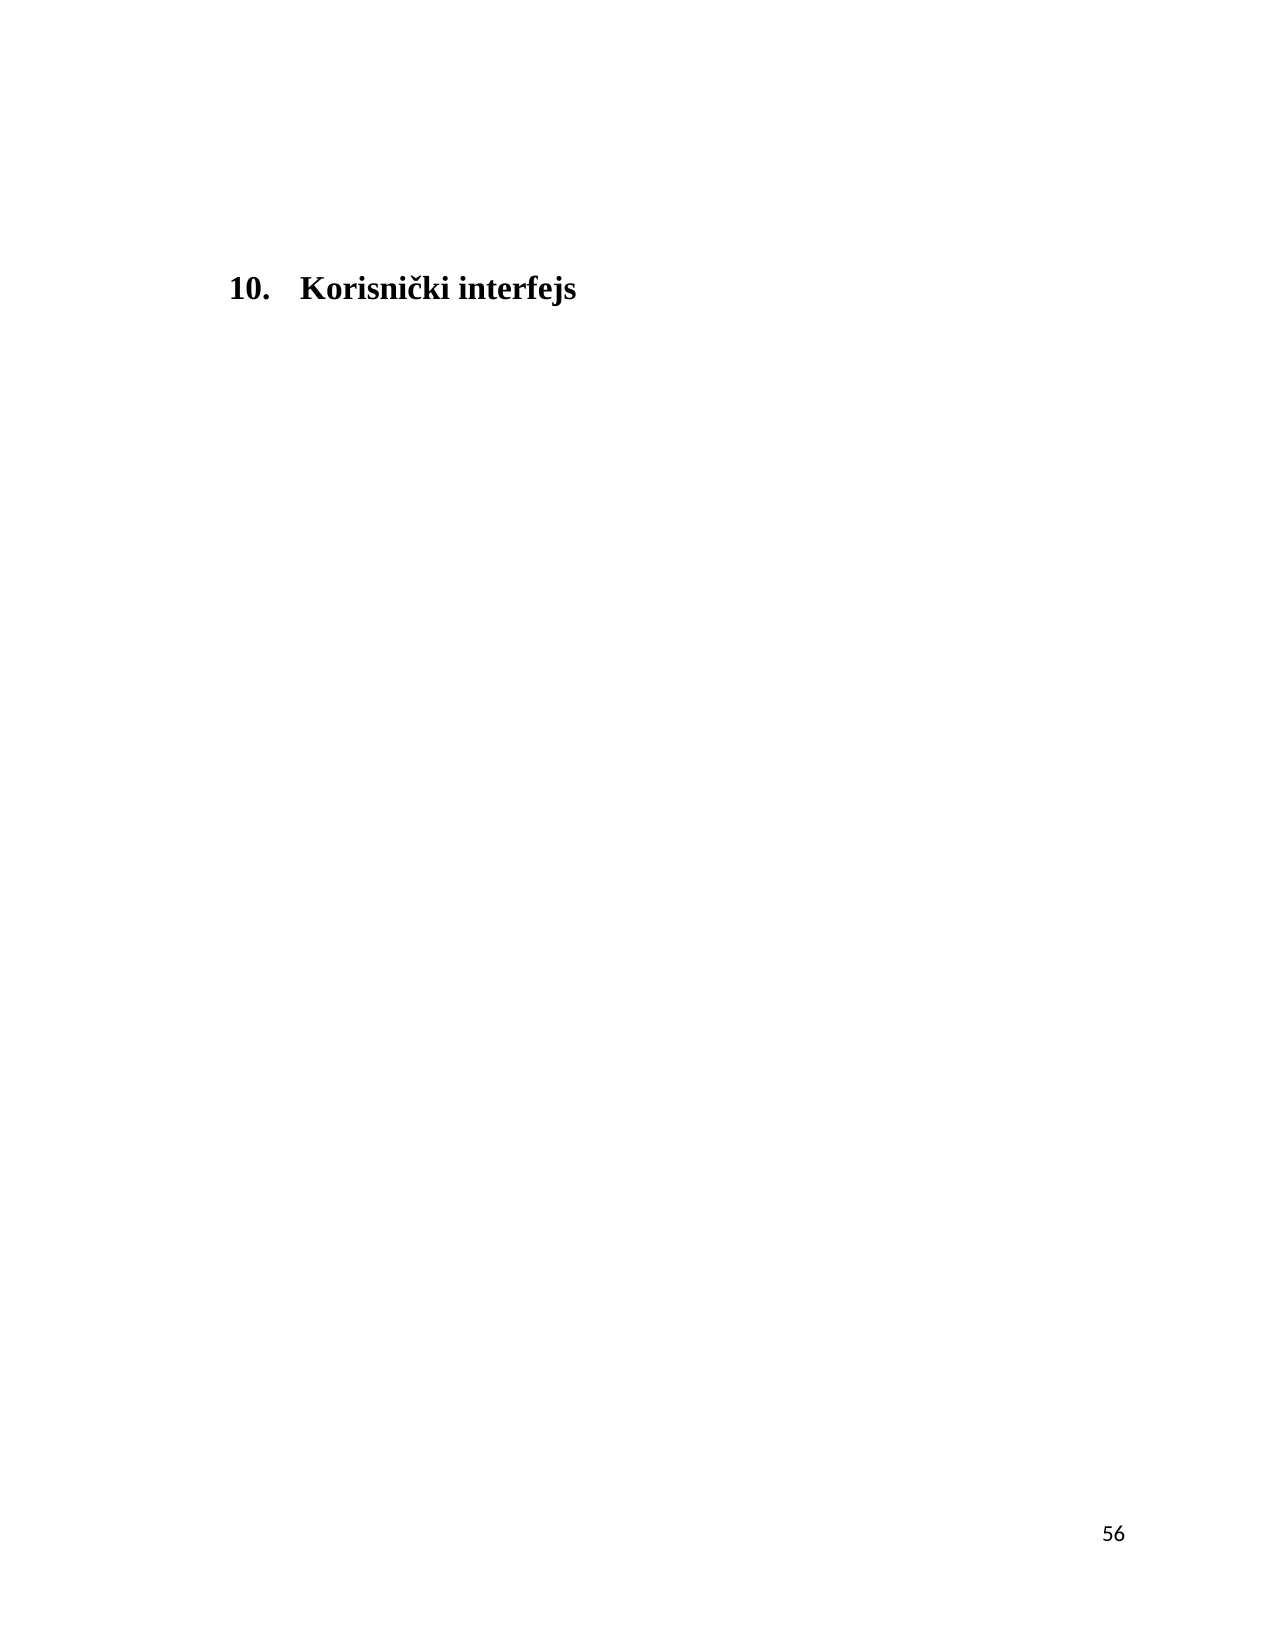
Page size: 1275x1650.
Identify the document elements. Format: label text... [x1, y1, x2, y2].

subtitle Korisnički interfejs [228, 268, 1125, 307]
